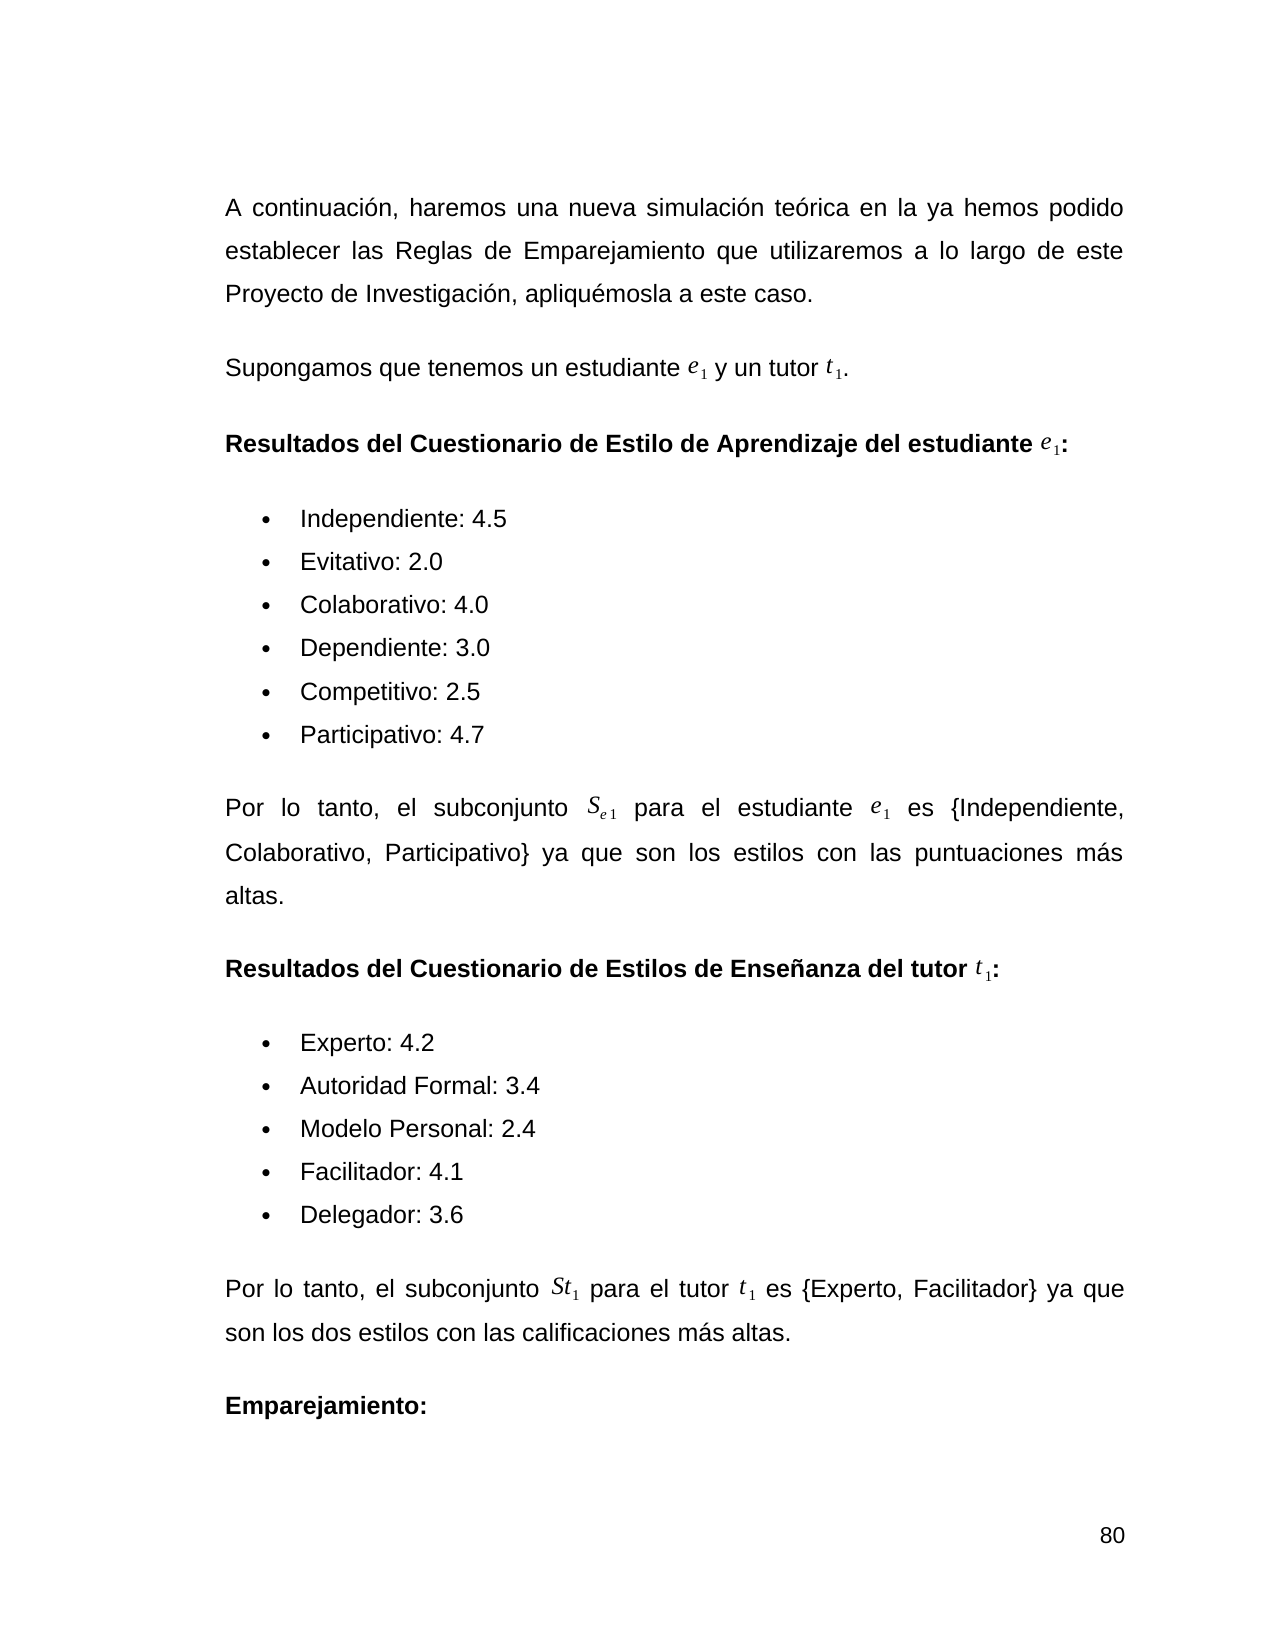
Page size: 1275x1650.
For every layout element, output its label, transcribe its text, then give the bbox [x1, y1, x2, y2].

text Resultados del Cuestionario de Estilos de Enseñanza del tutor : [225, 953, 1125, 984]
list Participativo: 4.7 [262, 719, 1125, 748]
text A continuación, haremos una nueva simulación teórica en la ya hemos podido establecer las Reglas de Emparejamiento que utilizaremos a lo largo de este Proyecto de Investigación, apliquémosla a este caso. [225, 193, 1125, 308]
list Independiente: 4.5 [262, 504, 1125, 533]
list Facilitador: 4.1 [262, 1157, 1125, 1186]
list Evitativo: 2.0 [262, 547, 1125, 576]
text Emparejamiento: [225, 1391, 1125, 1419]
text Supongamos que tenemos un estudiante ​ y un tutor ​. [225, 352, 1125, 383]
list Experto: 4.2 [262, 1028, 1125, 1057]
text Por lo tanto, el subconjunto ​​ para el tutor ​ es {Experto, Facilitador} ya que son los dos estilos con las calificaciones más altas. [225, 1273, 1125, 1347]
list Modelo Personal: 2.4 [262, 1114, 1125, 1143]
text Por lo tanto, el subconjunto ​​ para el estudiante ​ es {Independiente, Colaborativo, Participativo} ya que son los estilos con las puntuaciones más altas. [225, 792, 1125, 909]
list Autoridad Formal: 3.4 [262, 1071, 1125, 1100]
list Delegador: 3.6 [262, 1200, 1125, 1229]
list Dependiente: 3.0 [262, 633, 1125, 662]
list Competitivo: 2.5 [262, 676, 1125, 705]
text Resultados del Cuestionario de Estilo de Aprendizaje del estudiante ​: [225, 428, 1125, 459]
list Colaborativo: 4.0 [262, 590, 1125, 619]
